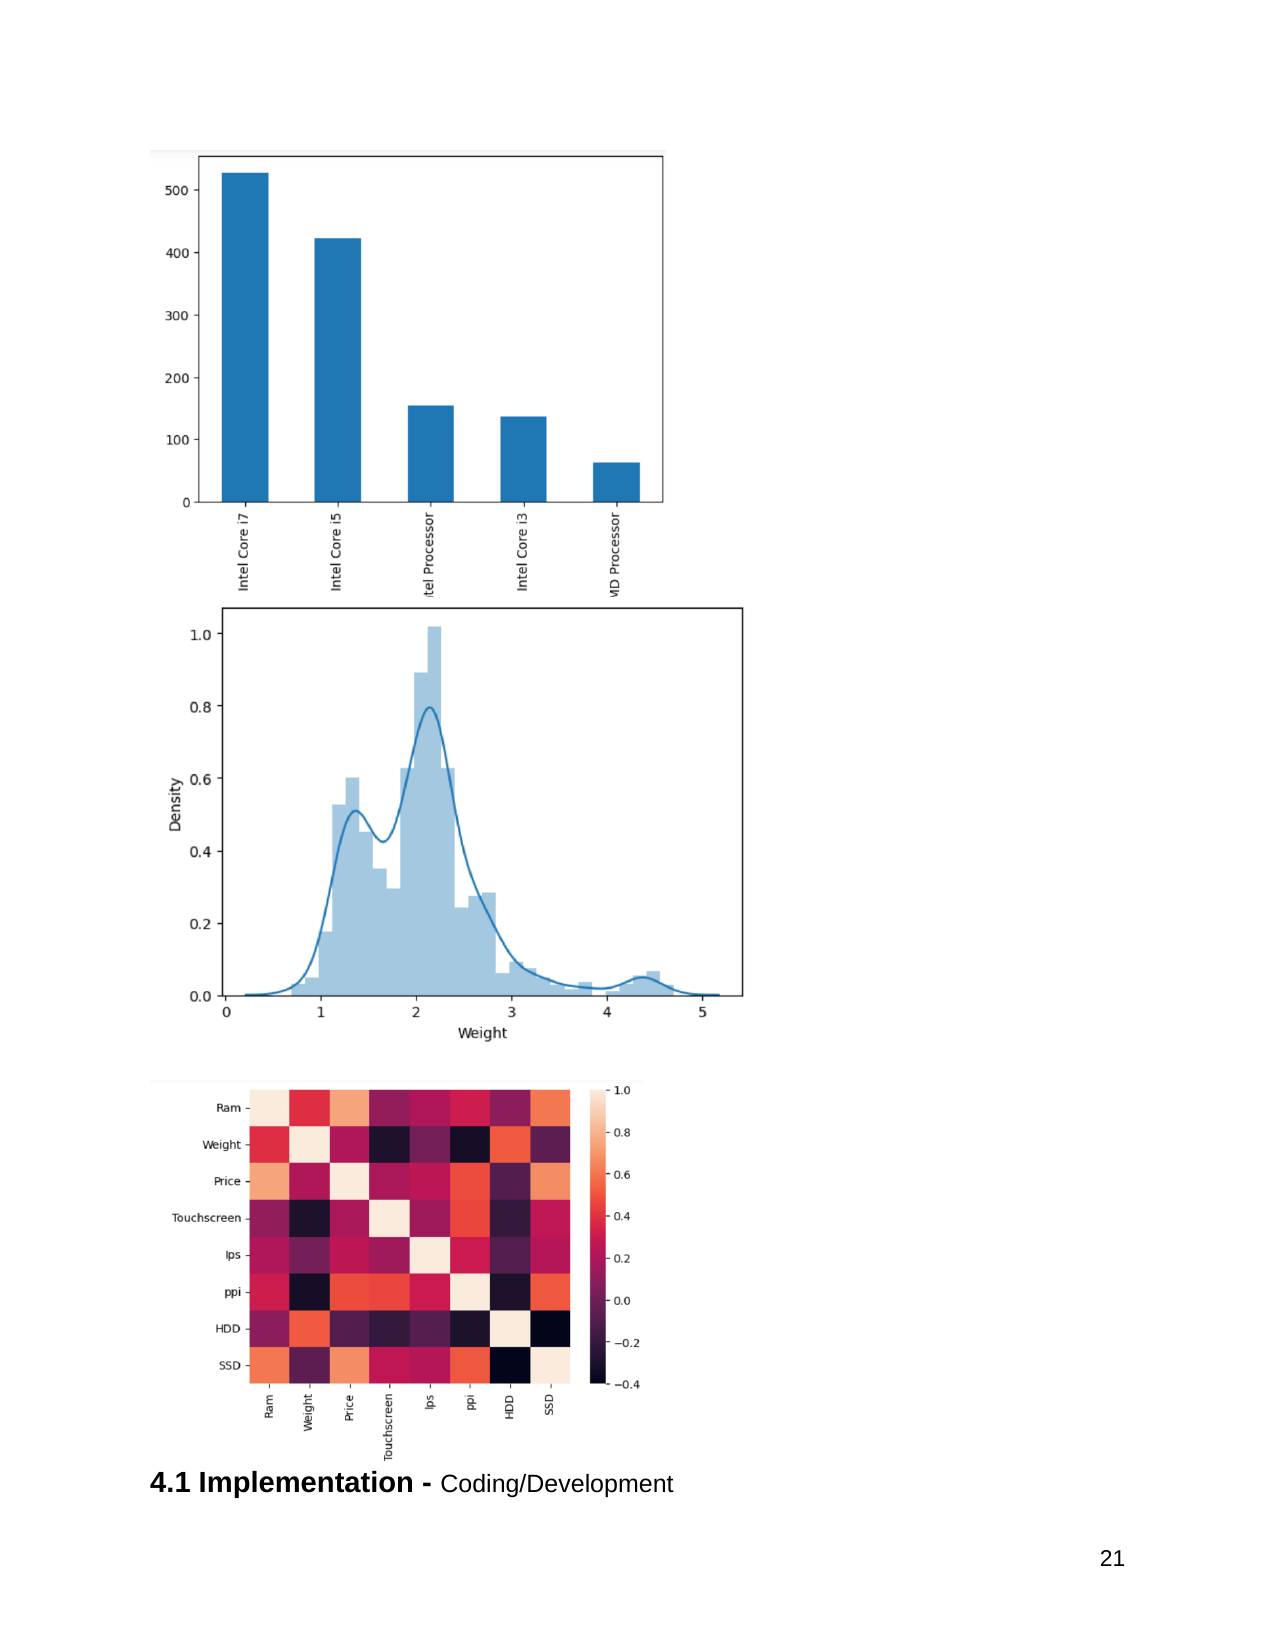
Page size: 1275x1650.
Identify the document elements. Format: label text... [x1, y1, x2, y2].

picture [150, 600, 757, 1047]
picture [150, 1080, 645, 1461]
picture [150, 150, 667, 597]
text 4.1 Implementation - Coding/Development [150, 1465, 1125, 1498]
